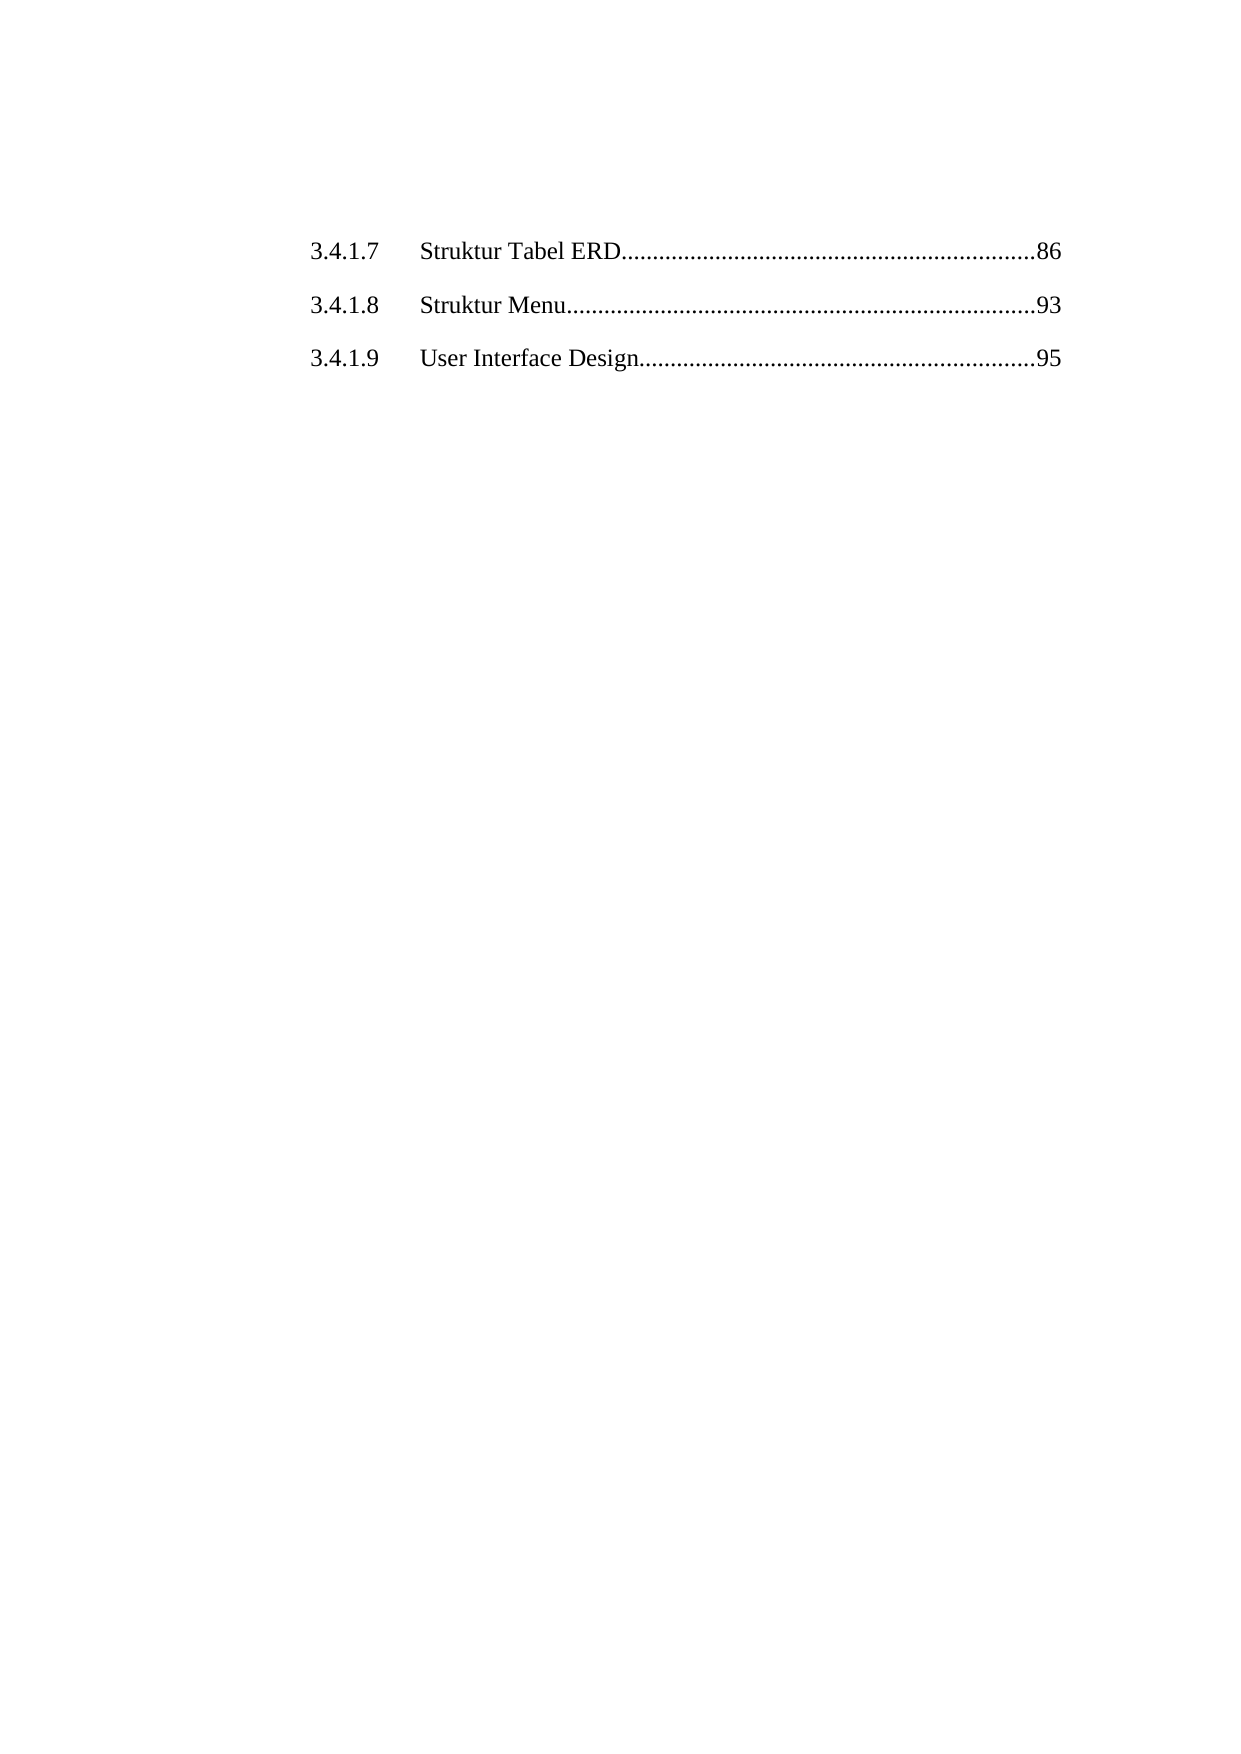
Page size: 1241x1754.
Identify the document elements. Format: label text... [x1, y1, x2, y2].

text 3.4.1.9 User Interface Design 95 [310, 343, 1063, 372]
text 3.4.1.8 Struktur Menu 93 [310, 290, 1063, 319]
text 3.4.1.7 Struktur Tabel ERD 86 [310, 236, 1063, 265]
